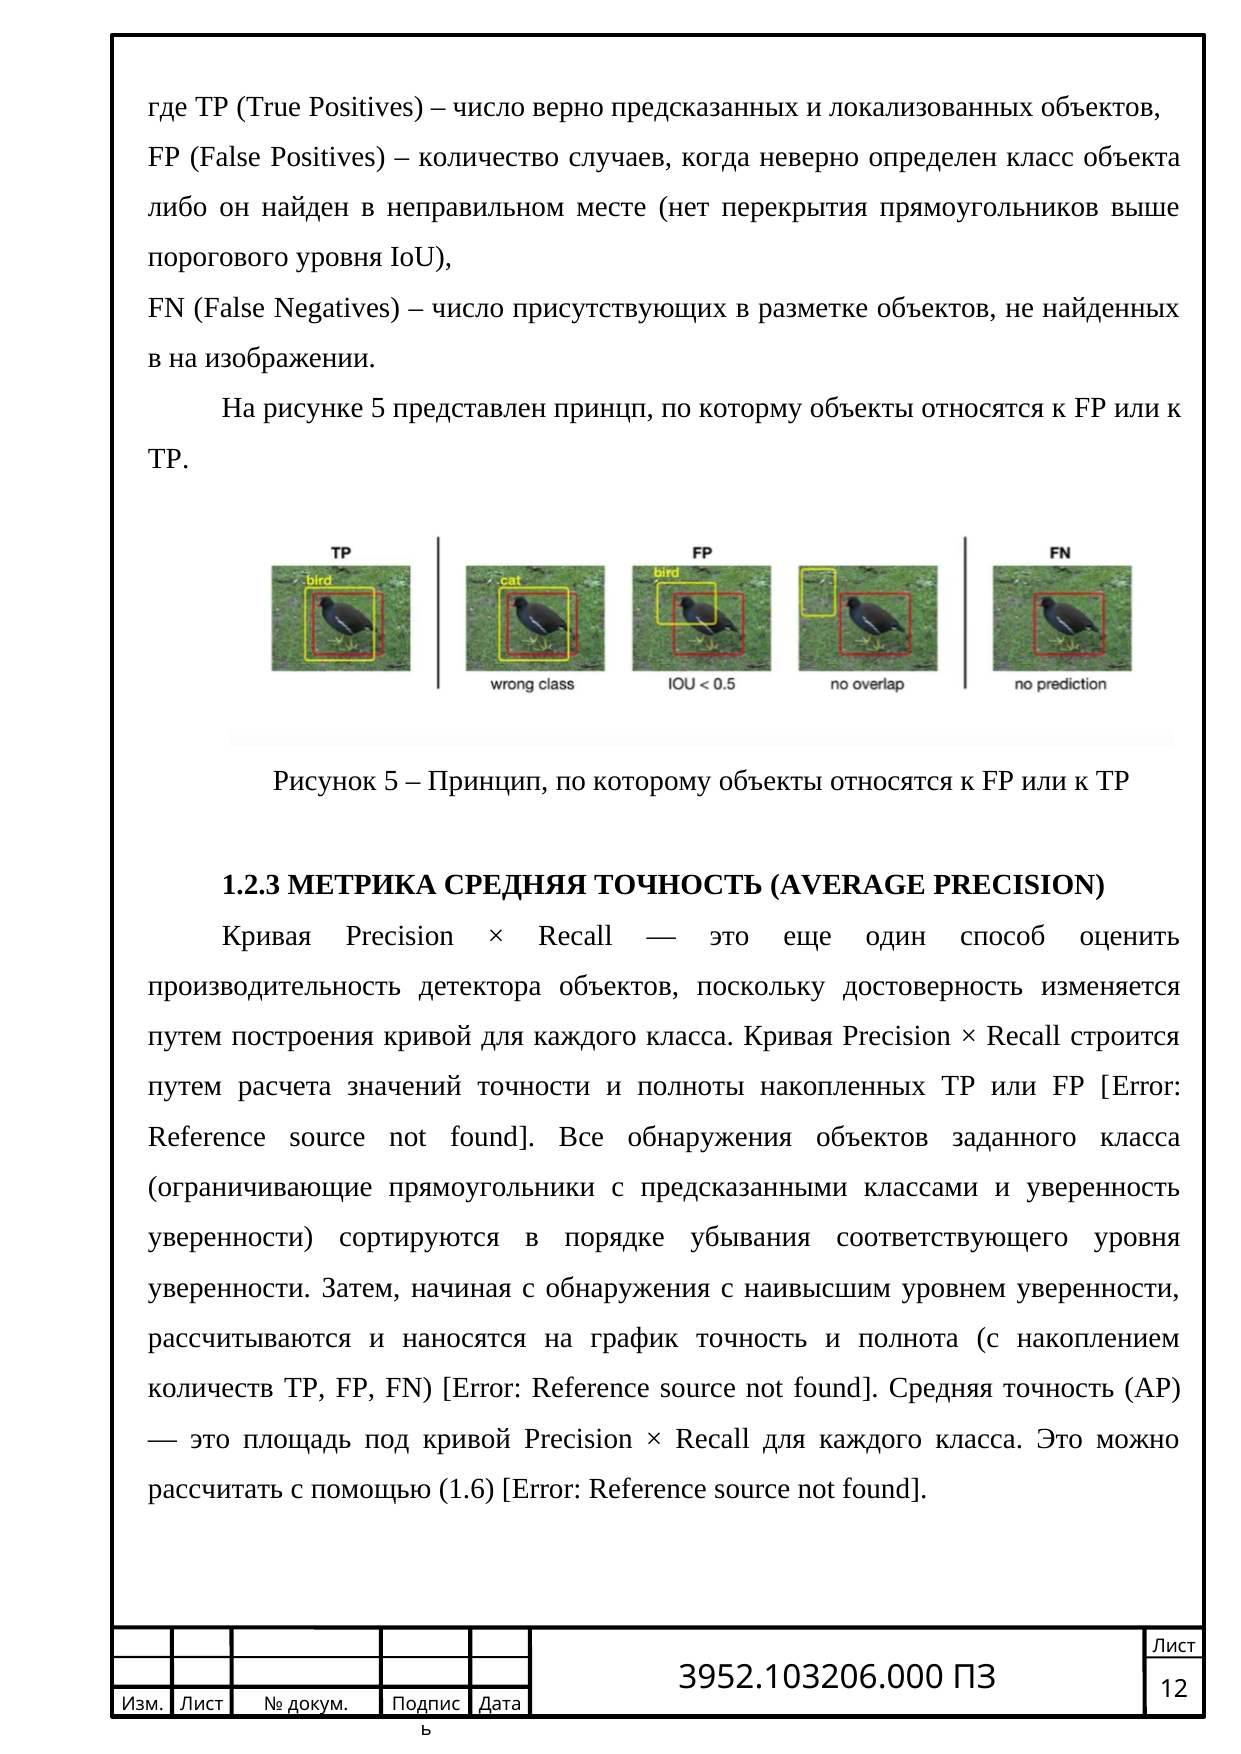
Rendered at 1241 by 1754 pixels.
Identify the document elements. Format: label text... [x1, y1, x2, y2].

text На рисунке 5 представлен принцп, по которму объекты относятся к FP или к TP. [148, 391, 1181, 474]
text FP (False Positives) – количество случаев, когда неверно определен класс объекта либо он найден в неправильном месте (нет перекрытия прямоугольников выше порогового уровня IoU), [148, 139, 1181, 273]
text FN (False Negatives) – число присутствующих в разметке объектов, не найденных в на изображении. [148, 290, 1181, 374]
text где TP (True Positives) – число верно предсказанных и локализованных объектов, [148, 89, 1181, 122]
text Рисунок 5 – Принцип, по которому объекты относятся к FP или к TP [148, 763, 1181, 796]
subtitle 1.2.3 Метрика средняя точность (average precision) [148, 867, 1181, 901]
picture [229, 491, 1174, 746]
